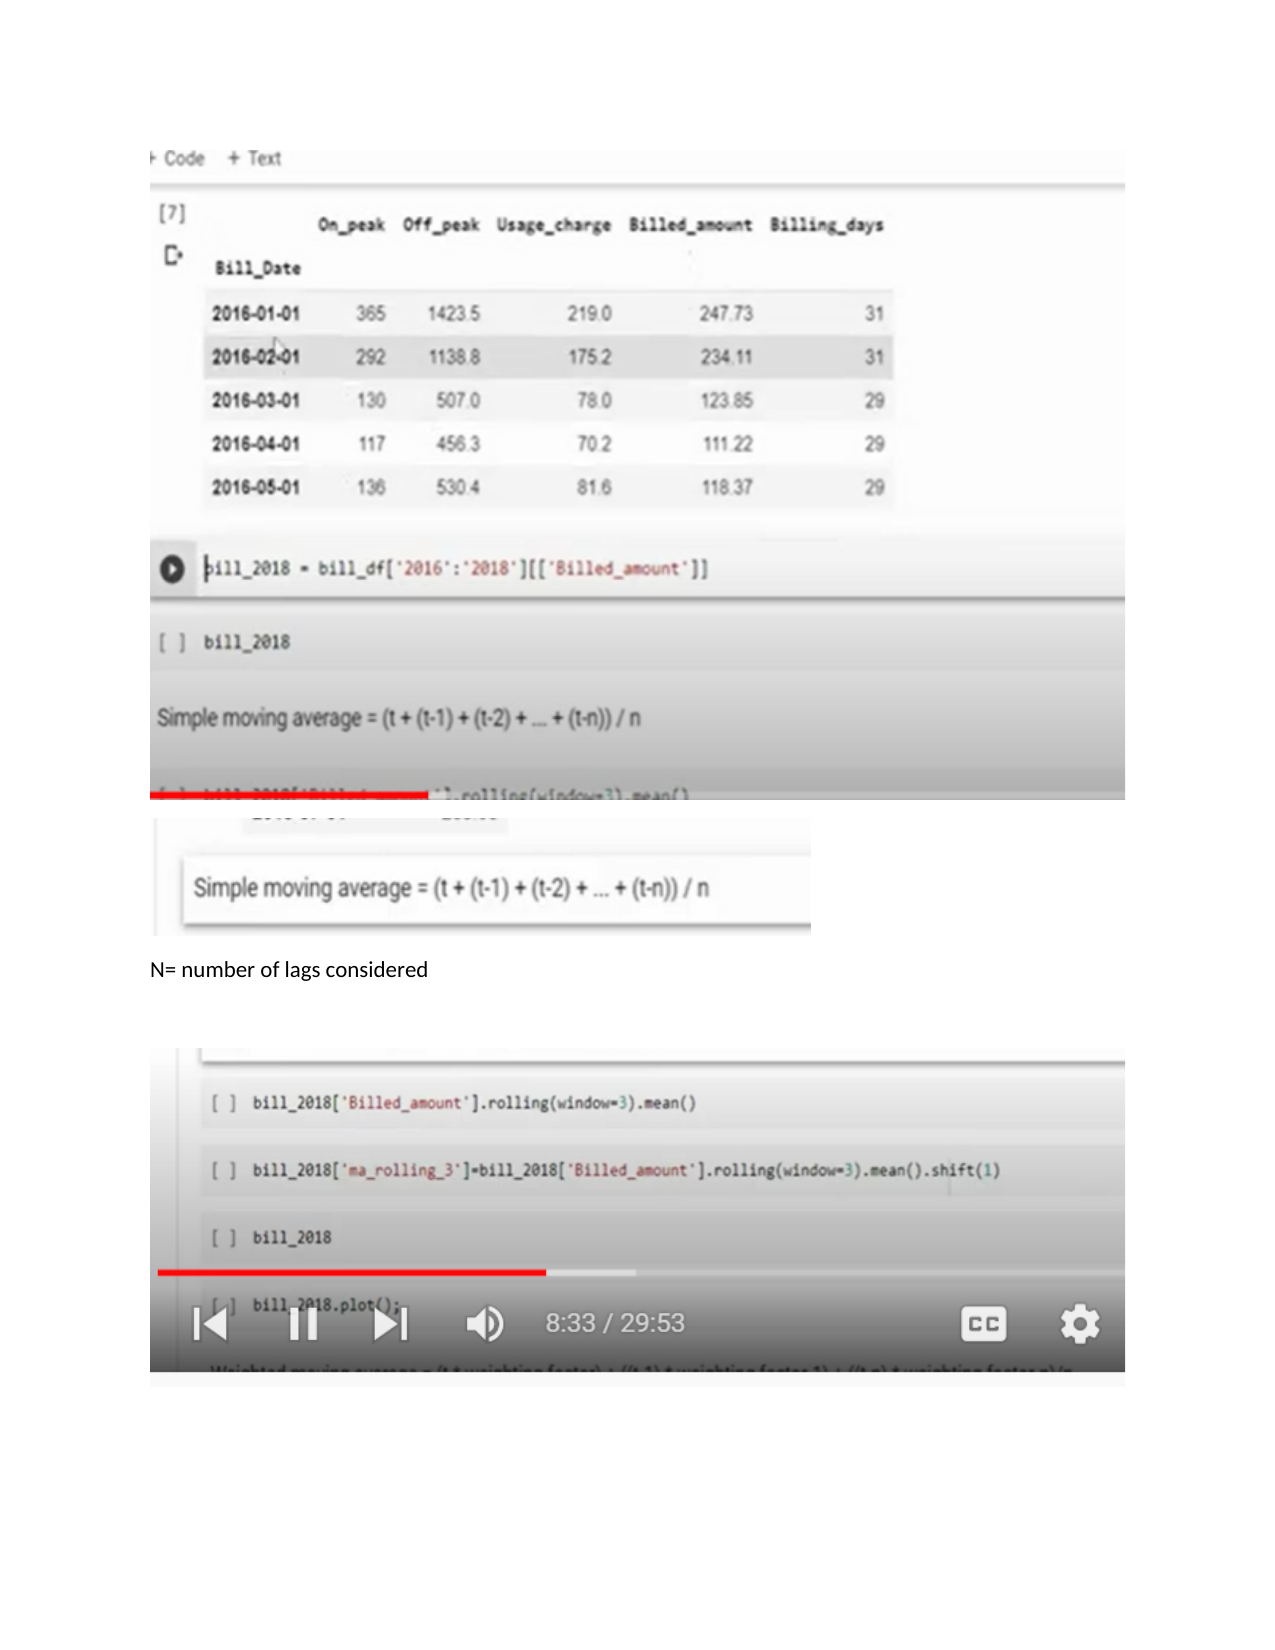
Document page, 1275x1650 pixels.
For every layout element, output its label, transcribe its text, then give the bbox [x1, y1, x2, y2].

picture [150, 1048, 1125, 1387]
picture [150, 818, 811, 936]
text N= number of lags considered [150, 955, 1125, 983]
picture [150, 150, 1125, 800]
